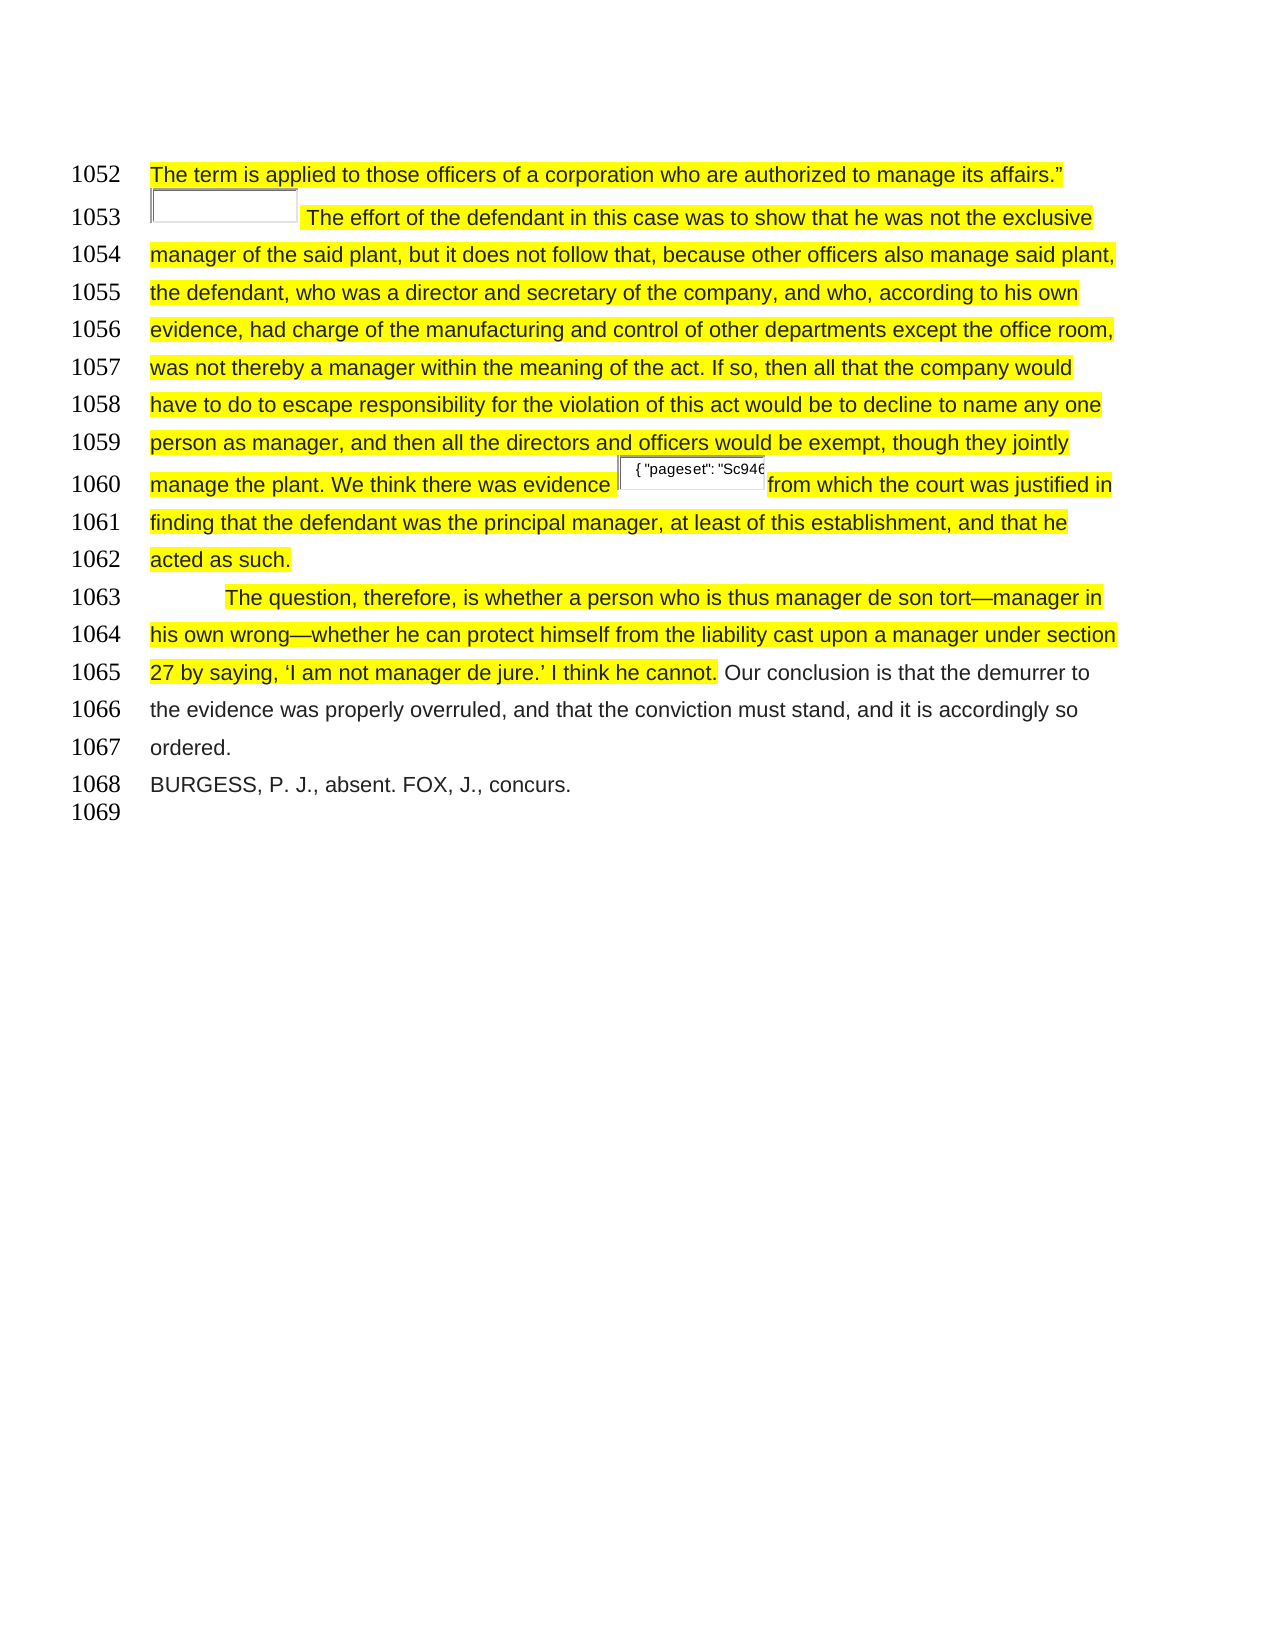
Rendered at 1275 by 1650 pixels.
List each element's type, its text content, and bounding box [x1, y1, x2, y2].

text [150, 150, 1125, 572]
text The question, therefore, is whether a person who is thus manager de son tort—manager in his own wrong—whether he can protect himself from the liability cast upon a manager under section 27 by saying, ‘I am not manager de jure.’ I think he cannot. Our conclusion is that the demurrer to the evidence was properly overruled, and that the conviction must stand, and it is accordingly so ordered. [150, 572, 1125, 759]
text BURGESS, P. J., absent. FOX, J., concurs. [150, 759, 1125, 797]
